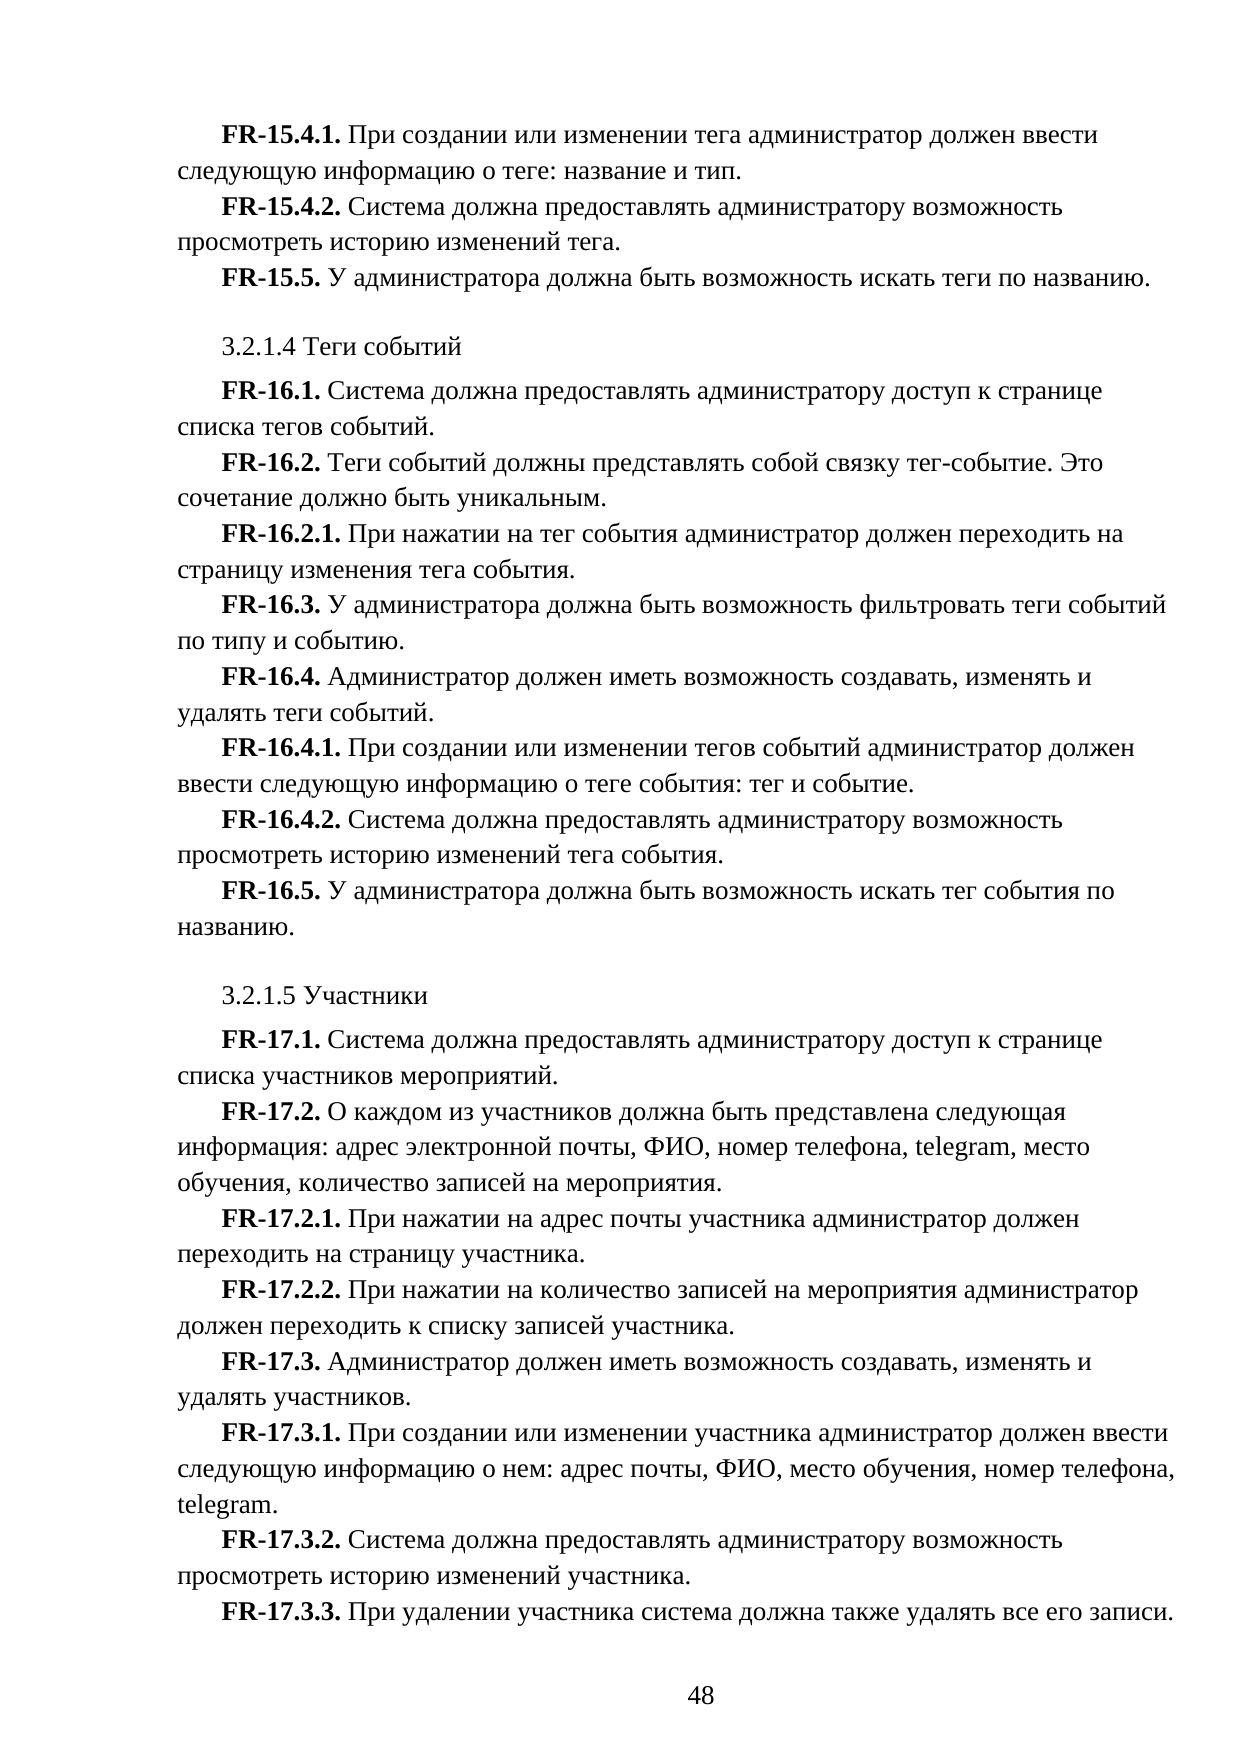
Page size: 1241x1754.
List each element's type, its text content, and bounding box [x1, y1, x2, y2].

text FR-17.3.3. При удалении участника система должна также удалять все его записи. [177, 1595, 1180, 1626]
text FR-17.2. О каждом из участников должна быть представлена следующая информация: адрес электронной почты, ФИО, номер телефона, telegram, место обучения, количество записей на мероприятия. [177, 1095, 1180, 1197]
text FR-17.2.2. При нажатии на количество записей на мероприятия администратор должен переходить к списку записей участника. [177, 1273, 1180, 1340]
text 3.2.1.5 Участники [177, 979, 1180, 1010]
text FR-16.5. У администратора должна быть возможность искать тег события по названию. [177, 874, 1180, 941]
text FR-16.4.1. При создании или изменении тегов событий администратор должен ввести следующую информацию о теге события: тег и событие. [177, 731, 1180, 798]
text FR-16.3. У администратора должна быть возможность фильтровать теги событий по типу и событию. [177, 588, 1180, 655]
text 3.2.1.4 Теги событий [177, 330, 1180, 361]
text FR-16.4. Администратор должен иметь возможность создавать, изменять и удалять теги событий. [177, 660, 1180, 727]
text FR-15.4.2. Система должна предоставлять администратору возможность просмотреть историю изменений тега. [177, 189, 1180, 256]
text FR-15.5. У администратора должна быть возможность искать теги по названию. [177, 261, 1180, 292]
text FR-15.4.1. При создании или изменении тега администратор должен ввести следующую информацию о теге: название и тип. [177, 118, 1180, 185]
text FR-16.2. Теги событий должны представлять собой связку тег-событие. Это сочетание должно быть уникальным. [177, 446, 1180, 512]
text FR-16.1. Система должна предоставлять администратору доступ к странице списка тегов событий. [177, 374, 1180, 441]
text FR-17.3.2. Система должна предоставлять администратору возможность просмотреть историю изменений участника. [177, 1523, 1180, 1590]
text FR-16.2.1. При нажатии на тег события администратор должен переходить на страницу изменения тега события. [177, 517, 1180, 584]
text FR-17.3.1. При создании или изменении участника администратор должен ввести следующую информацию о нем: адрес почты, ФИО, место обучения, номер телефона, telegram. [177, 1416, 1180, 1519]
text FR-17.1. Система должна предоставлять администратору доступ к странице списка участников мероприятий. [177, 1023, 1180, 1090]
text FR-17.3. Администратор должен иметь возможность создавать, изменять и удалять участников. [177, 1345, 1180, 1412]
text FR-16.4.2. Система должна предоставлять администратору возможность просмотреть историю изменений тега события. [177, 803, 1180, 870]
text FR-17.2.1. При нажатии на адрес почты участника администратор должен переходить на страницу участника. [177, 1202, 1180, 1269]
